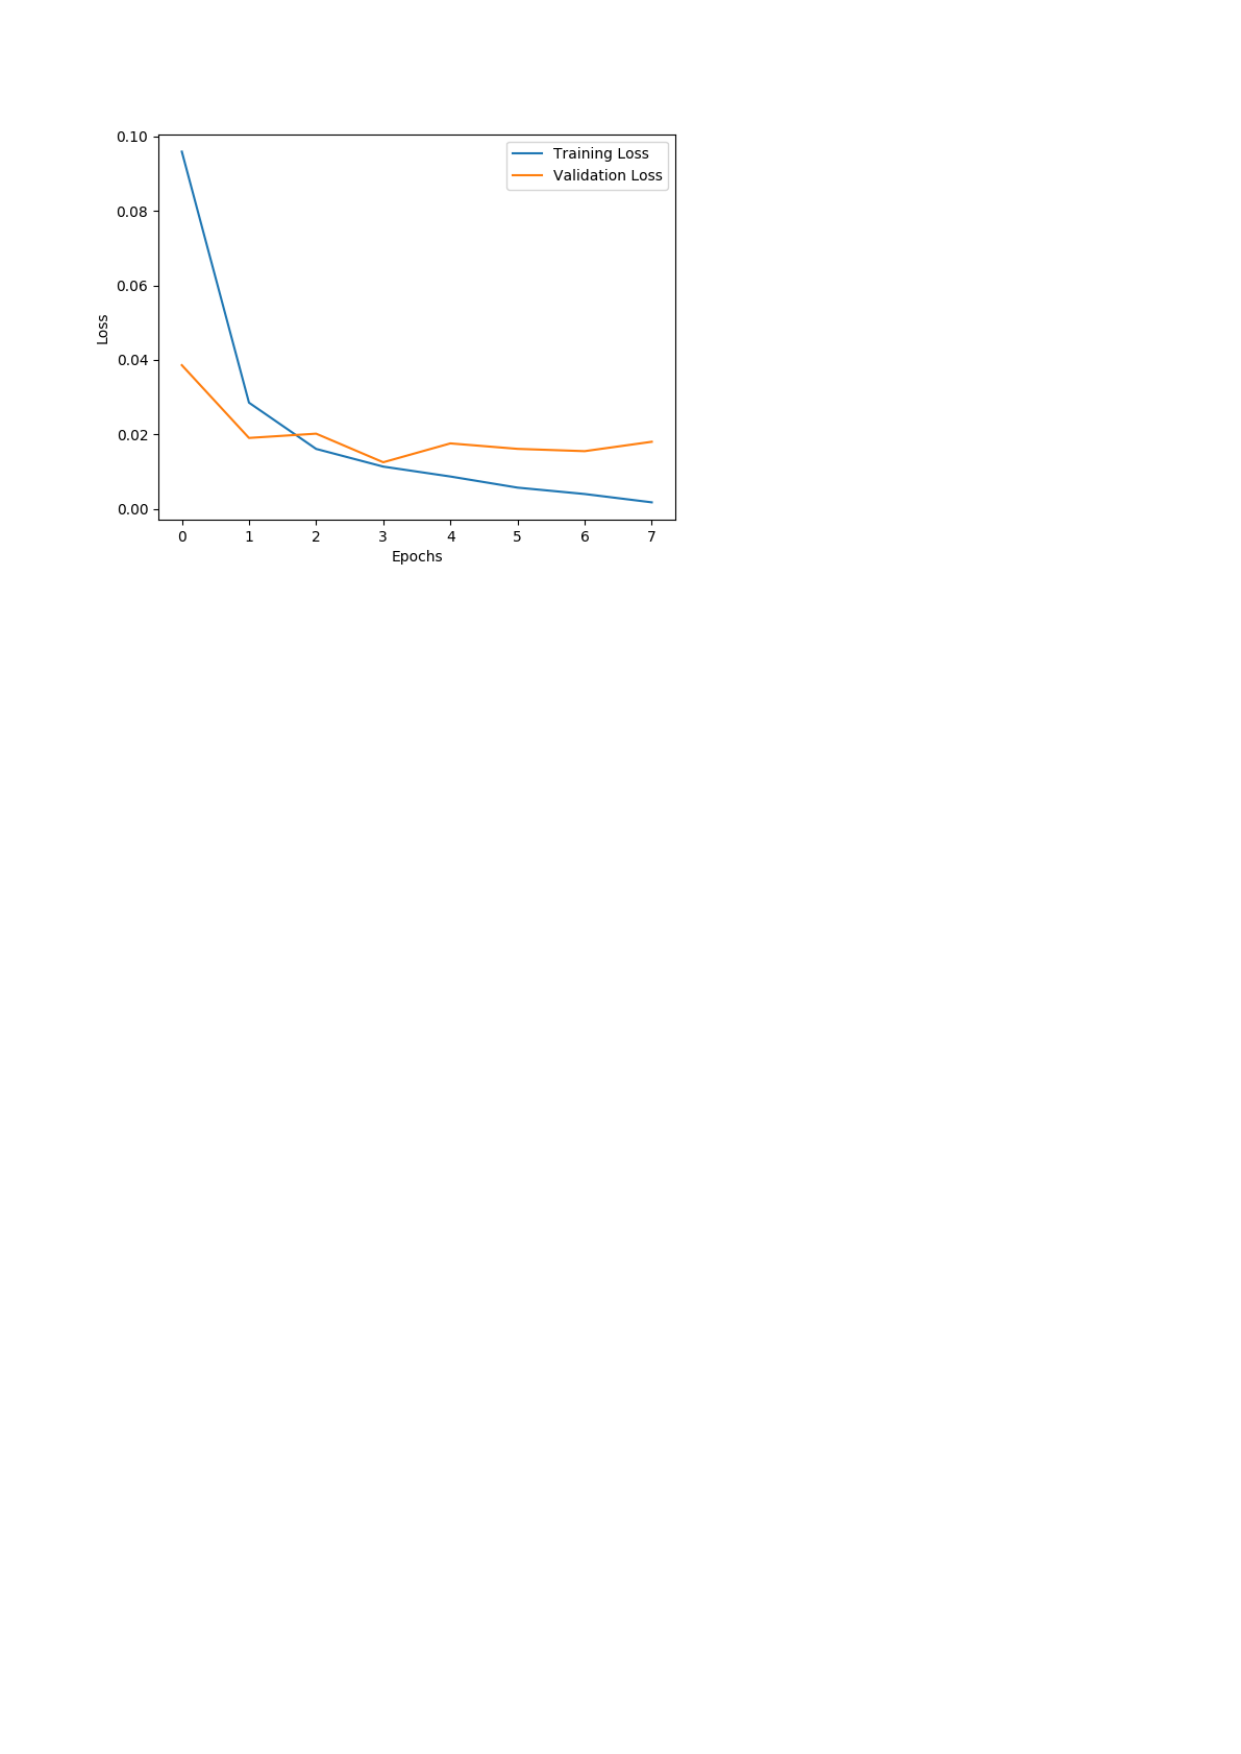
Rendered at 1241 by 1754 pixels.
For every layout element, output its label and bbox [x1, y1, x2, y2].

picture [75, 75, 742, 575]
